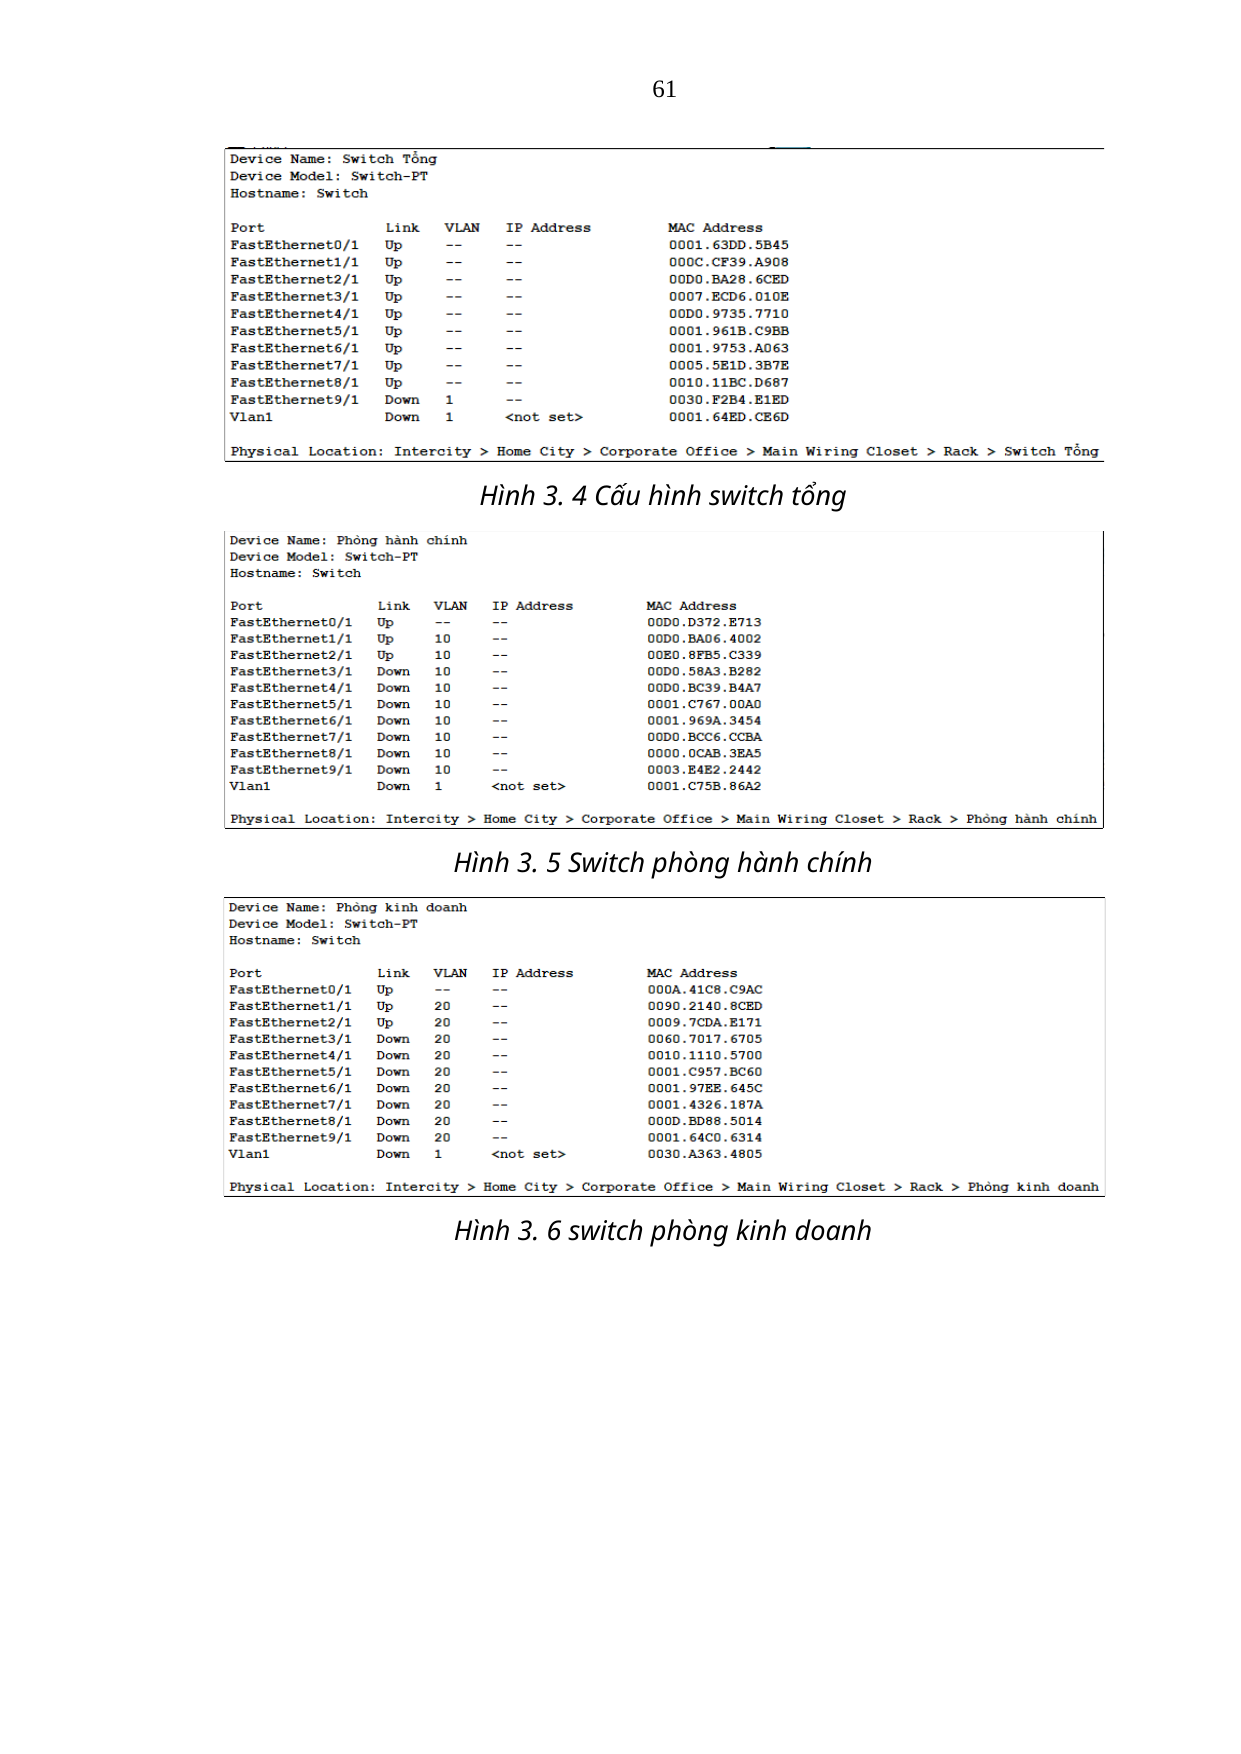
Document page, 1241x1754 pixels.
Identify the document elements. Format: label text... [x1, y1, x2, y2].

picture [224, 147, 1105, 462]
picture [223, 897, 1105, 1197]
picture [224, 531, 1105, 829]
text Hình 3. 4 Cấu hình switch tổng [207, 477, 1122, 514]
text Hình 3. 5 Switch phòng hành chính [207, 844, 1122, 881]
text Hình 3. 6 switch phòng kinh doanh [207, 1212, 1122, 1248]
